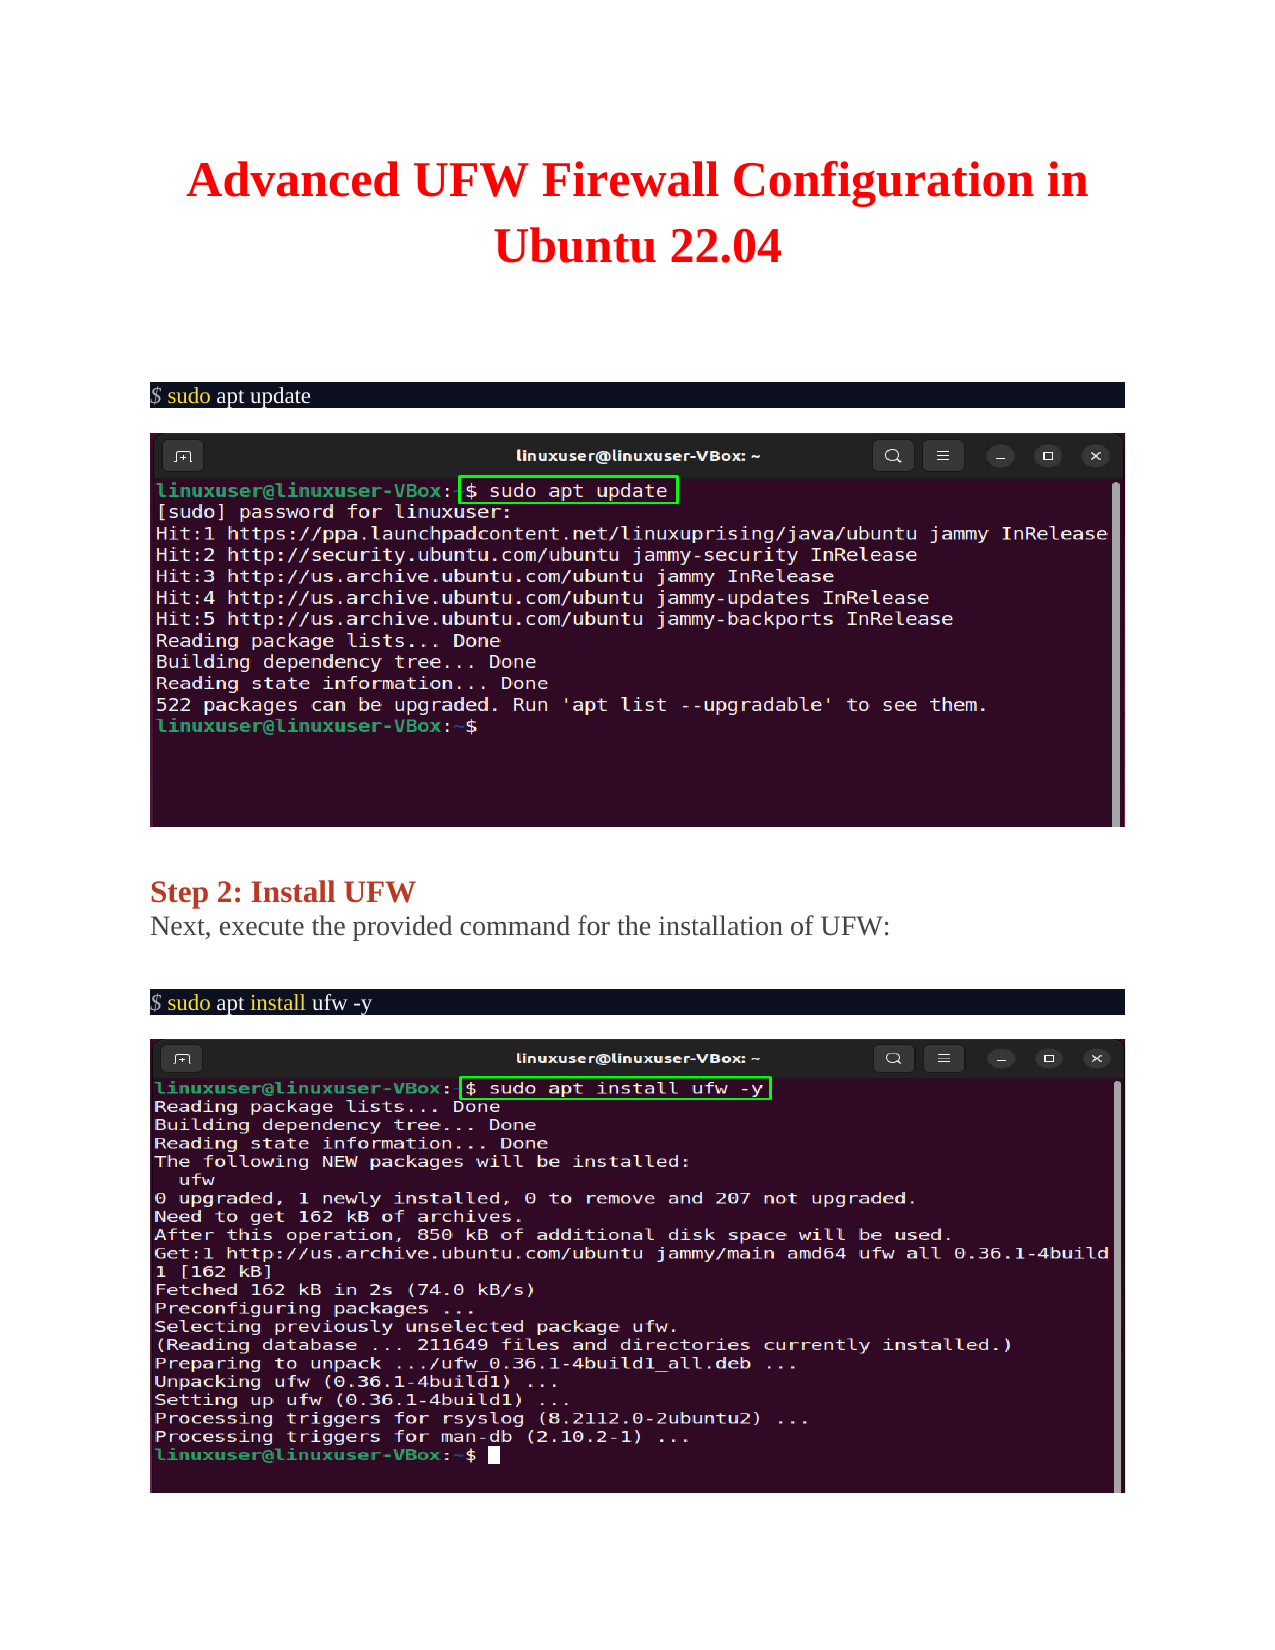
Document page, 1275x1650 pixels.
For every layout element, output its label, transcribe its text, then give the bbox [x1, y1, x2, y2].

text $ sudo apt update [150, 382, 1125, 408]
text Next, execute the provided command for the installation of UFW: [150, 909, 1125, 942]
picture [150, 433, 1125, 827]
picture [150, 1039, 1125, 1493]
subtitle Step 2: Install UFW [150, 873, 1125, 909]
text Advanced UFW Firewall Configuration in Ubuntu 22.04 [150, 150, 1125, 273]
text $ sudo apt install ufw -y [150, 989, 1125, 1015]
